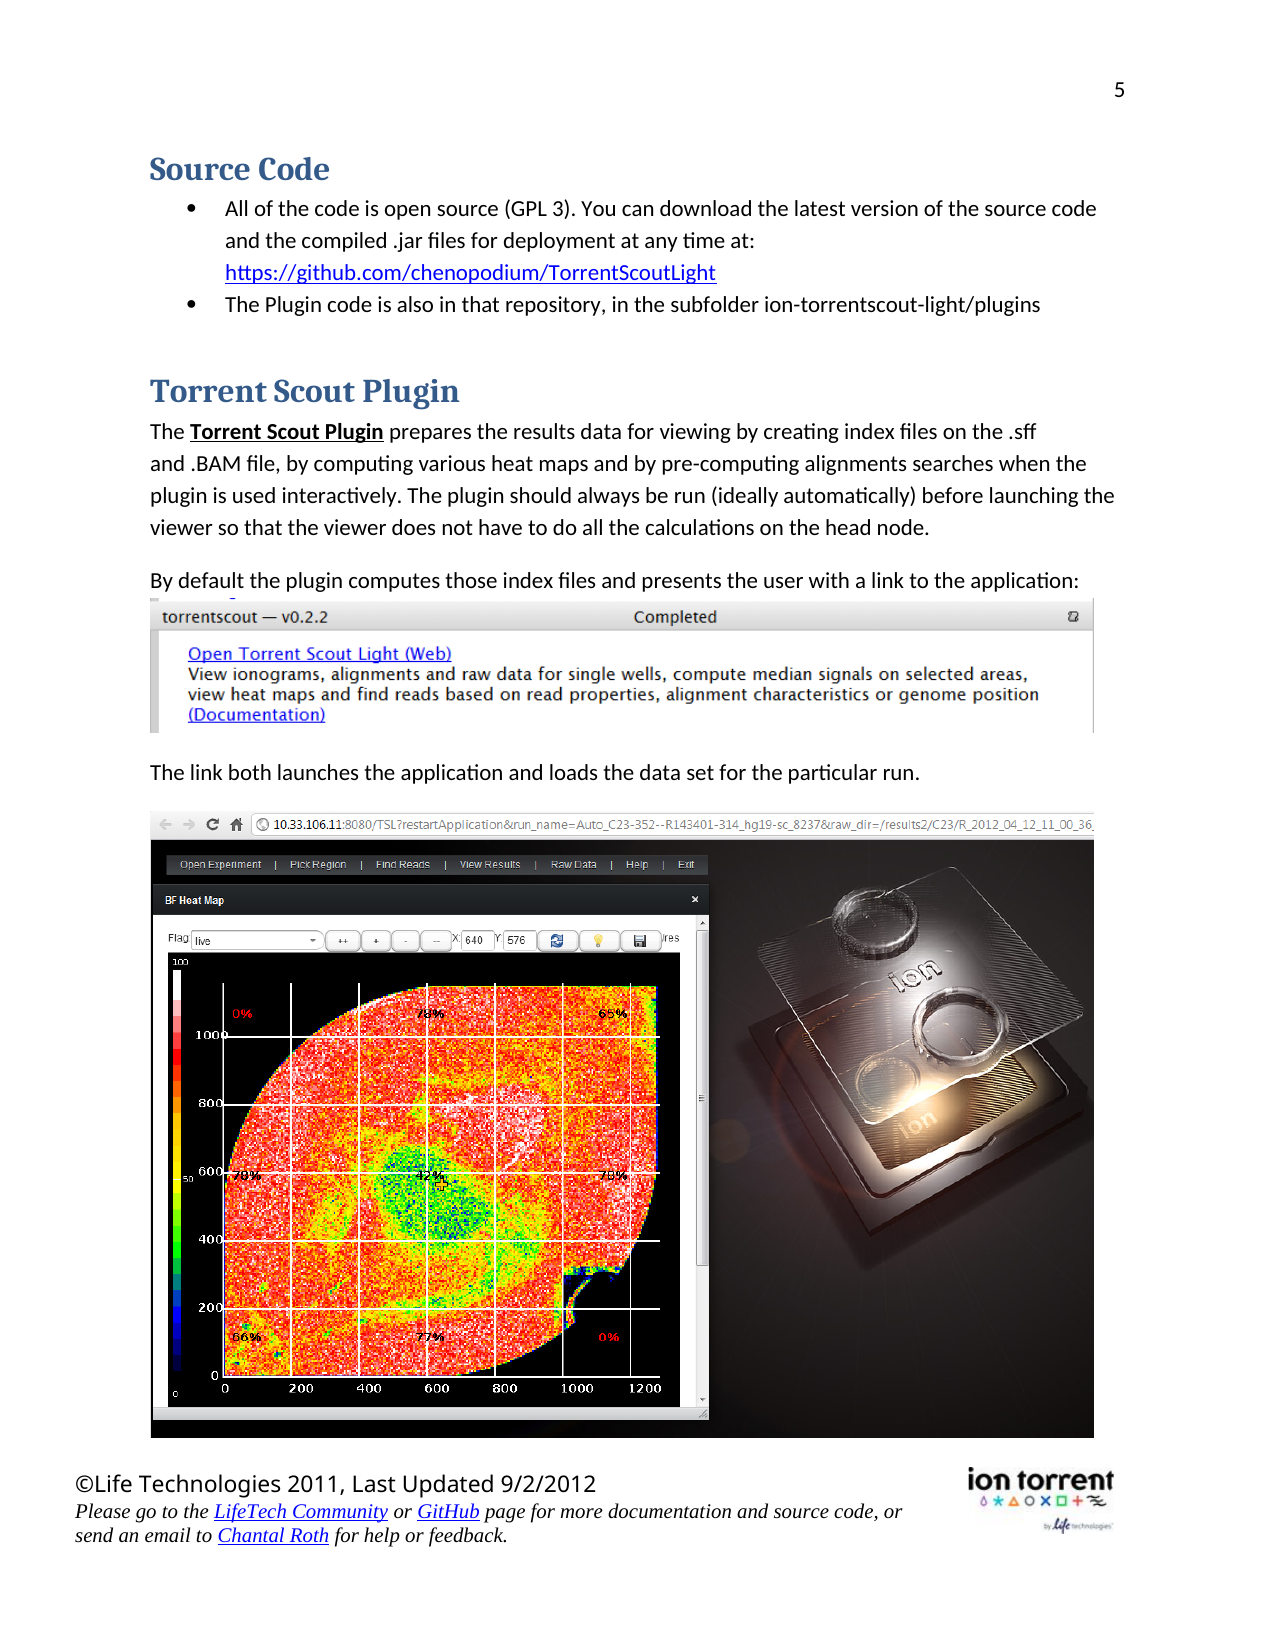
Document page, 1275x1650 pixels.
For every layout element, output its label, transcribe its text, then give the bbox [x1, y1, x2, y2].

subtitle Source Code [150, 150, 1125, 188]
text The Torrent Scout Plugin prepares the results data for viewing by creating index files on the .sff and .BAM file, by computing various heat maps and by pre-computing alignments searches when the plugin is used interactively. The plugin should always be run (ideally automatically) before launching the viewer so that the viewer does not have to do all the calculations on the head node. [150, 417, 1125, 541]
text The link both launches the application and loads the data set for the particular run. [150, 758, 1125, 786]
subtitle Torrent Scout Plugin [150, 373, 1125, 411]
list The Plugin code is also in that repository, in the subfolder ion-torrentscout-light/plugins [187, 291, 1125, 319]
list All of the code is open source (GPL 3). You can download the latest version of the source code and the compiled .jar files for deployment at any time at: https://github.com/chenopodium/TorrentScoutLight [187, 194, 1125, 286]
picture [968, 1467, 1114, 1534]
picture [150, 811, 1094, 1438]
picture [150, 598, 1094, 733]
